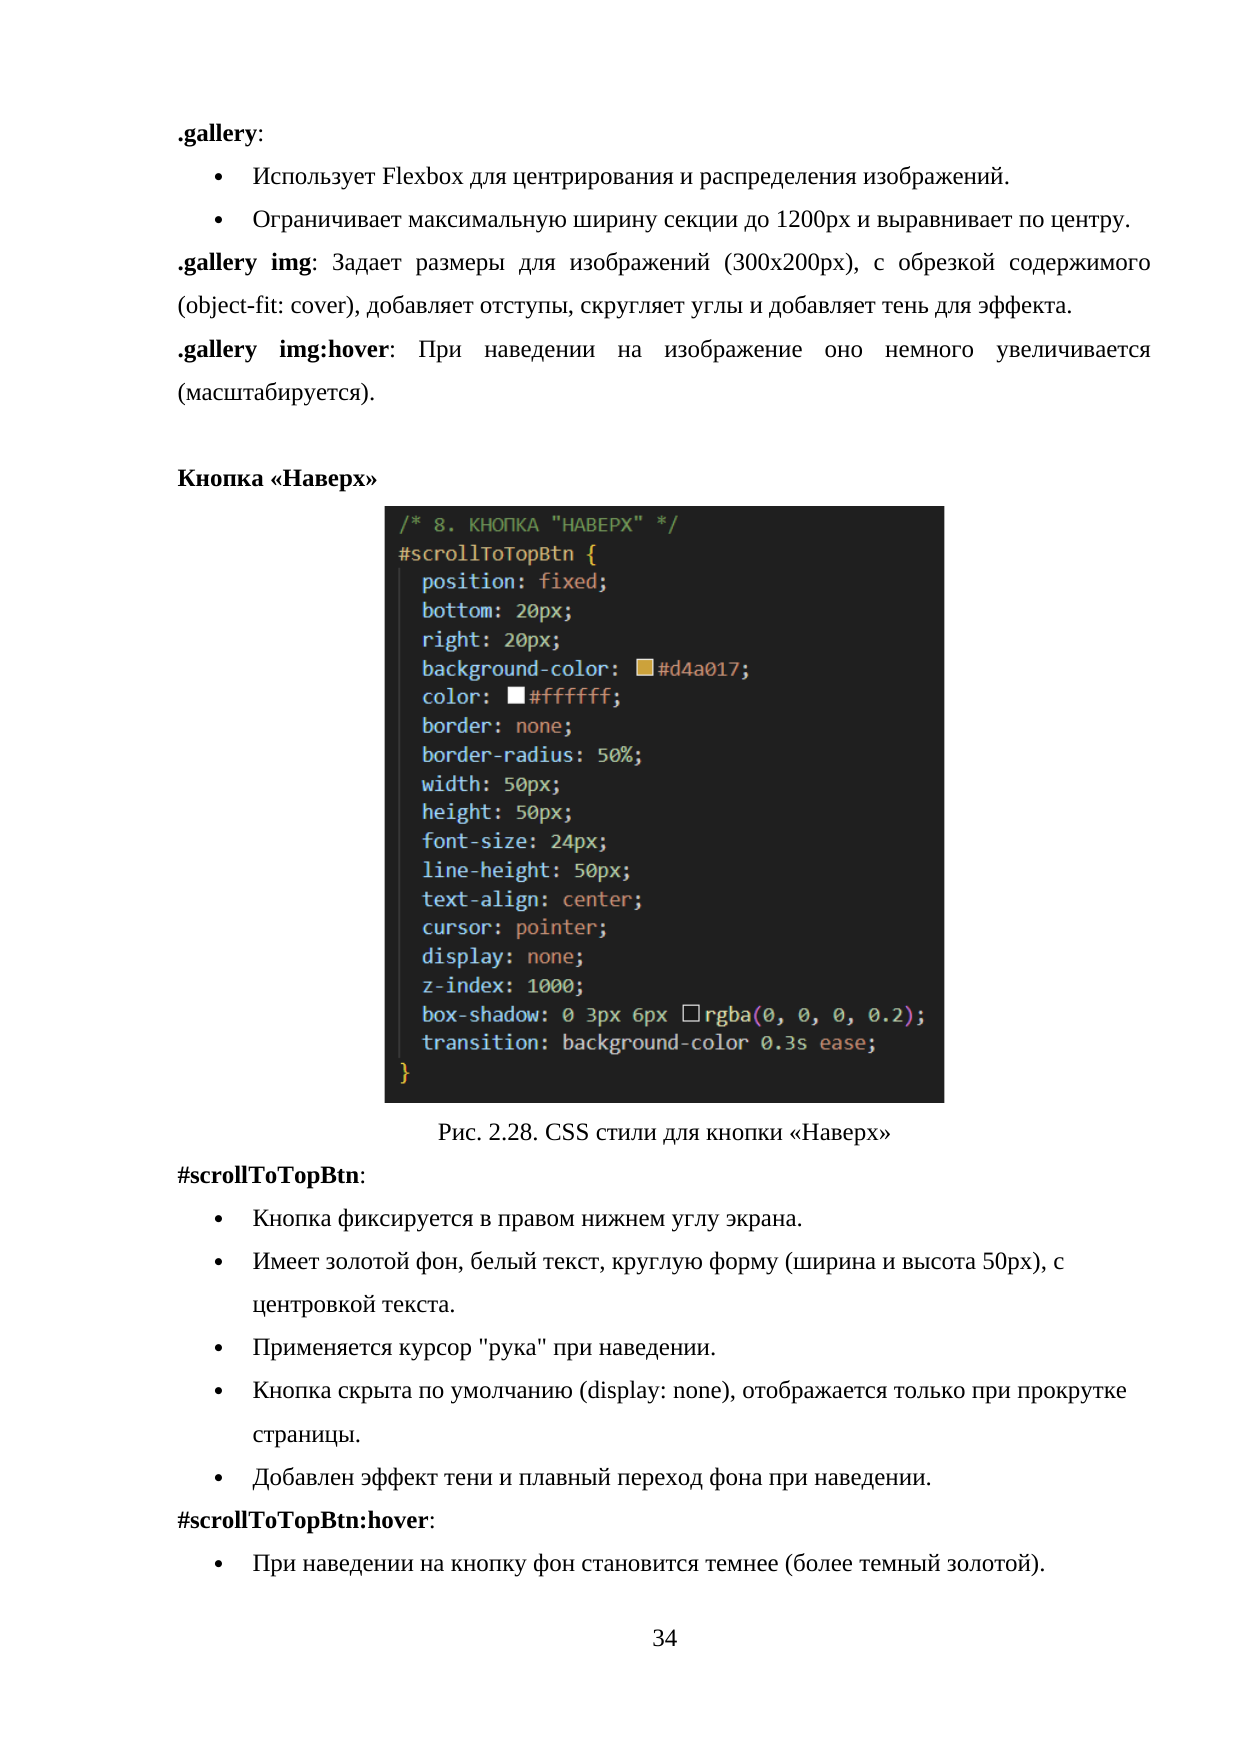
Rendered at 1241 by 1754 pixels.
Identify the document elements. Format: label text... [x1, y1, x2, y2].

text #scrollToTopBtn: [177, 1160, 1152, 1189]
text Рис. 2.28. CSS стили для кнопки «Наверх» [177, 1117, 1152, 1146]
list Ограничивает максимальную ширину секции до 1200px и выравнивает по центру. [215, 204, 1152, 233]
list Использует Flexbox для центрирования и распределения изображений. [215, 161, 1152, 190]
list Добавлен эффект тени и плавный переход фона при наведении. [215, 1462, 1152, 1491]
list При наведении на кнопку фон становится темнее (более темный золотой). [215, 1548, 1152, 1577]
text #scrollToTopBtn:hover: [177, 1505, 1152, 1534]
list Кнопка скрыта по умолчанию (display: none), отображается только при прокрутке страницы. [215, 1376, 1152, 1447]
list Кнопка фиксируется в правом нижнем углу экрана. [215, 1203, 1152, 1232]
text .gallery img:hover: При наведении на изображение оно немного увеличивается (масштабируется). [177, 334, 1152, 406]
list Имеет золотой фон, белый текст, круглую форму (ширина и высота 50px), с центровкой текста. [215, 1246, 1152, 1318]
text .gallery: [177, 118, 1152, 147]
text .gallery img: Задает размеры для изображений (300x200px), с обрезкой содержимого (object-fit: cover), добавляет отступы, скругляет углы и добавляет тень для эффекта. [177, 247, 1152, 319]
list Применяется курсор "рука" при наведении. [215, 1332, 1152, 1361]
text Кнопка «Наверх» [177, 463, 1152, 492]
picture [384, 506, 945, 1103]
